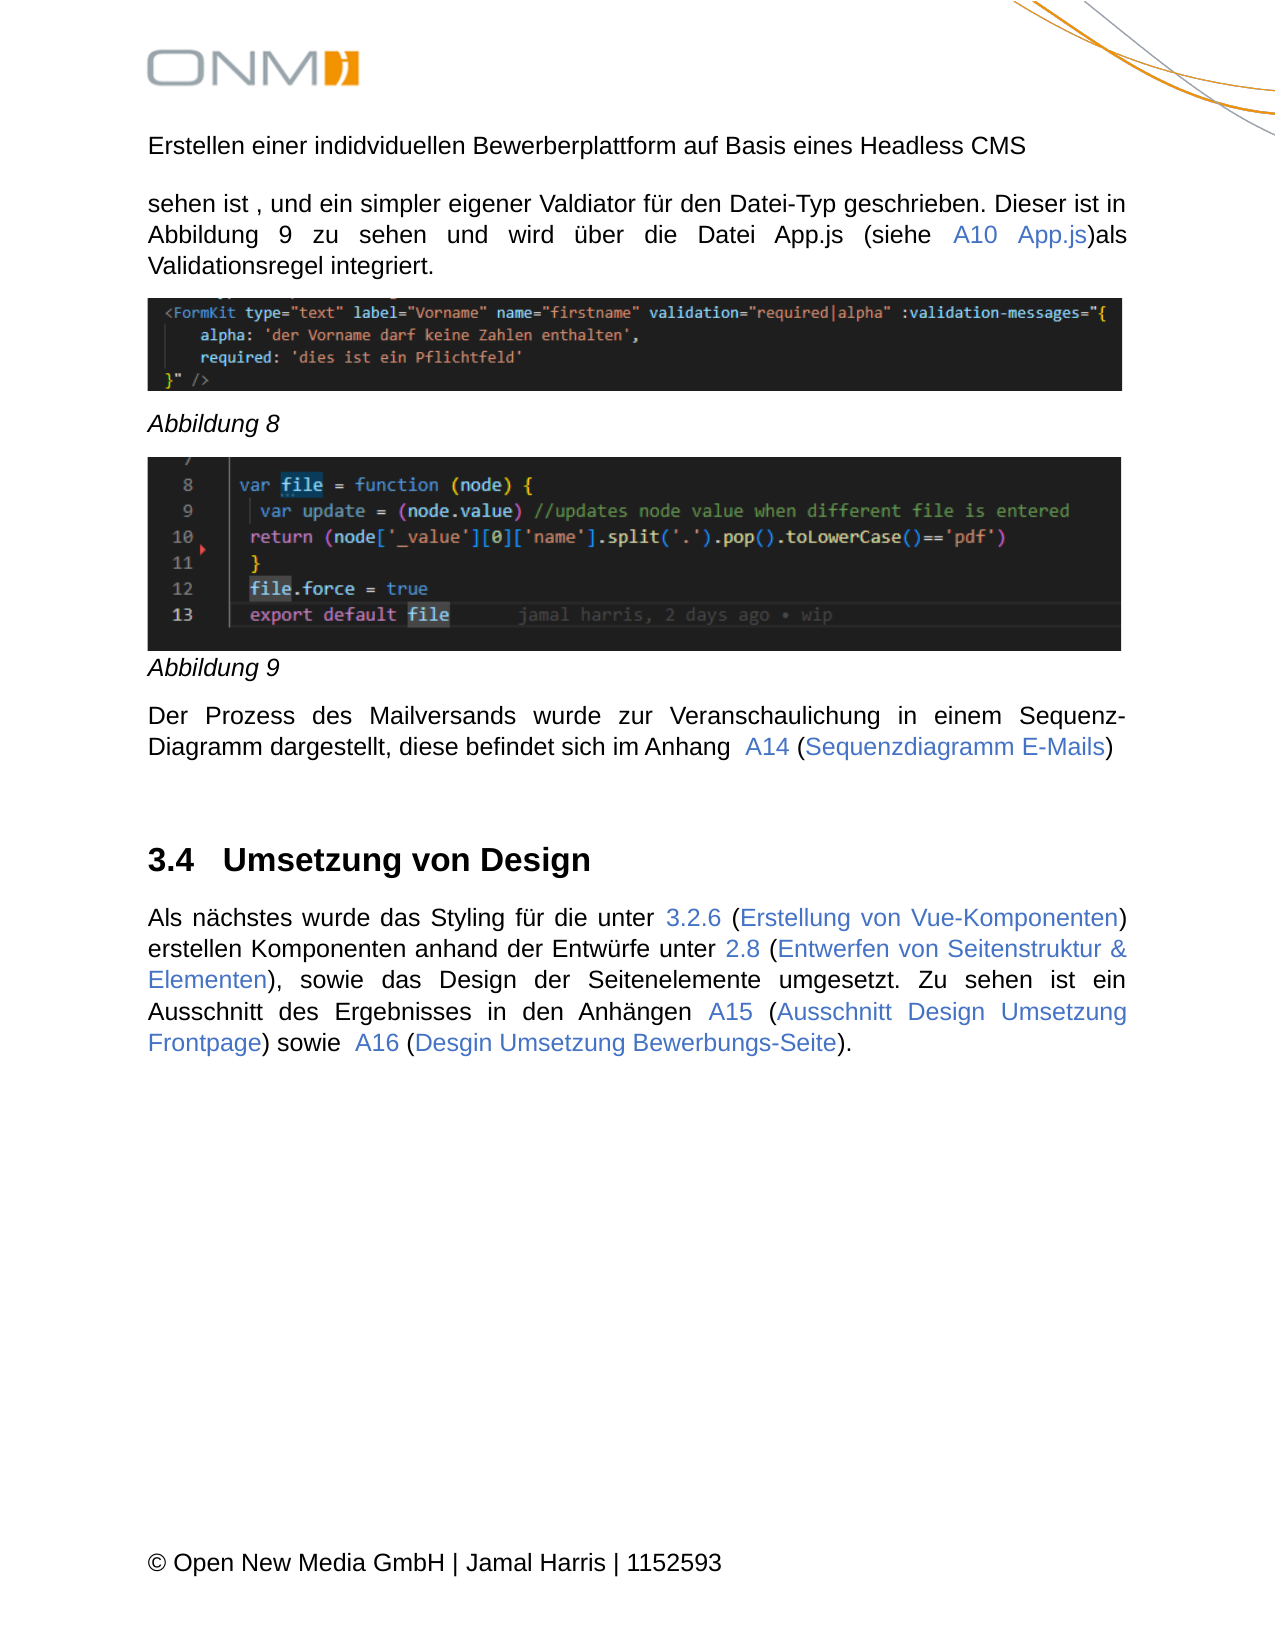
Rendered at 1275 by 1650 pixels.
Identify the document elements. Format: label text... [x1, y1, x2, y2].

text Als nächstes wurde das Styling für die unter 3.2.6 (Erstellung von Vue-Komponenten) erstellen Komponenten anhand der Entwürfe unter 2.8 (Entwerfen von Seitenstruktur & Elementen), sowie das Design der Seitenelemente umgesetzt. Zu sehen ist ein Ausschnitt des Ergebnisses in den Anhängen A15 (Ausschnitt Design Umsetzung Frontpage) sowie A16 (Desgin Umsetzung Bewerbungs-Seite). [148, 903, 1127, 1056]
picture [1000, 1, 1275, 147]
subtitle Umsetzung von Design [148, 840, 1127, 878]
picture [116, 0, 413, 104]
text Abbildung 8 [148, 409, 1127, 438]
picture [147, 457, 1122, 651]
text Der Prozess des Mailversands wurde zur Veranschaulichung in einem Sequenz-Diagramm dargestellt, diese befindet sich im Anhang A14 (Sequenzdiagramm E-Mails) [148, 701, 1127, 761]
picture [147, 298, 1123, 391]
